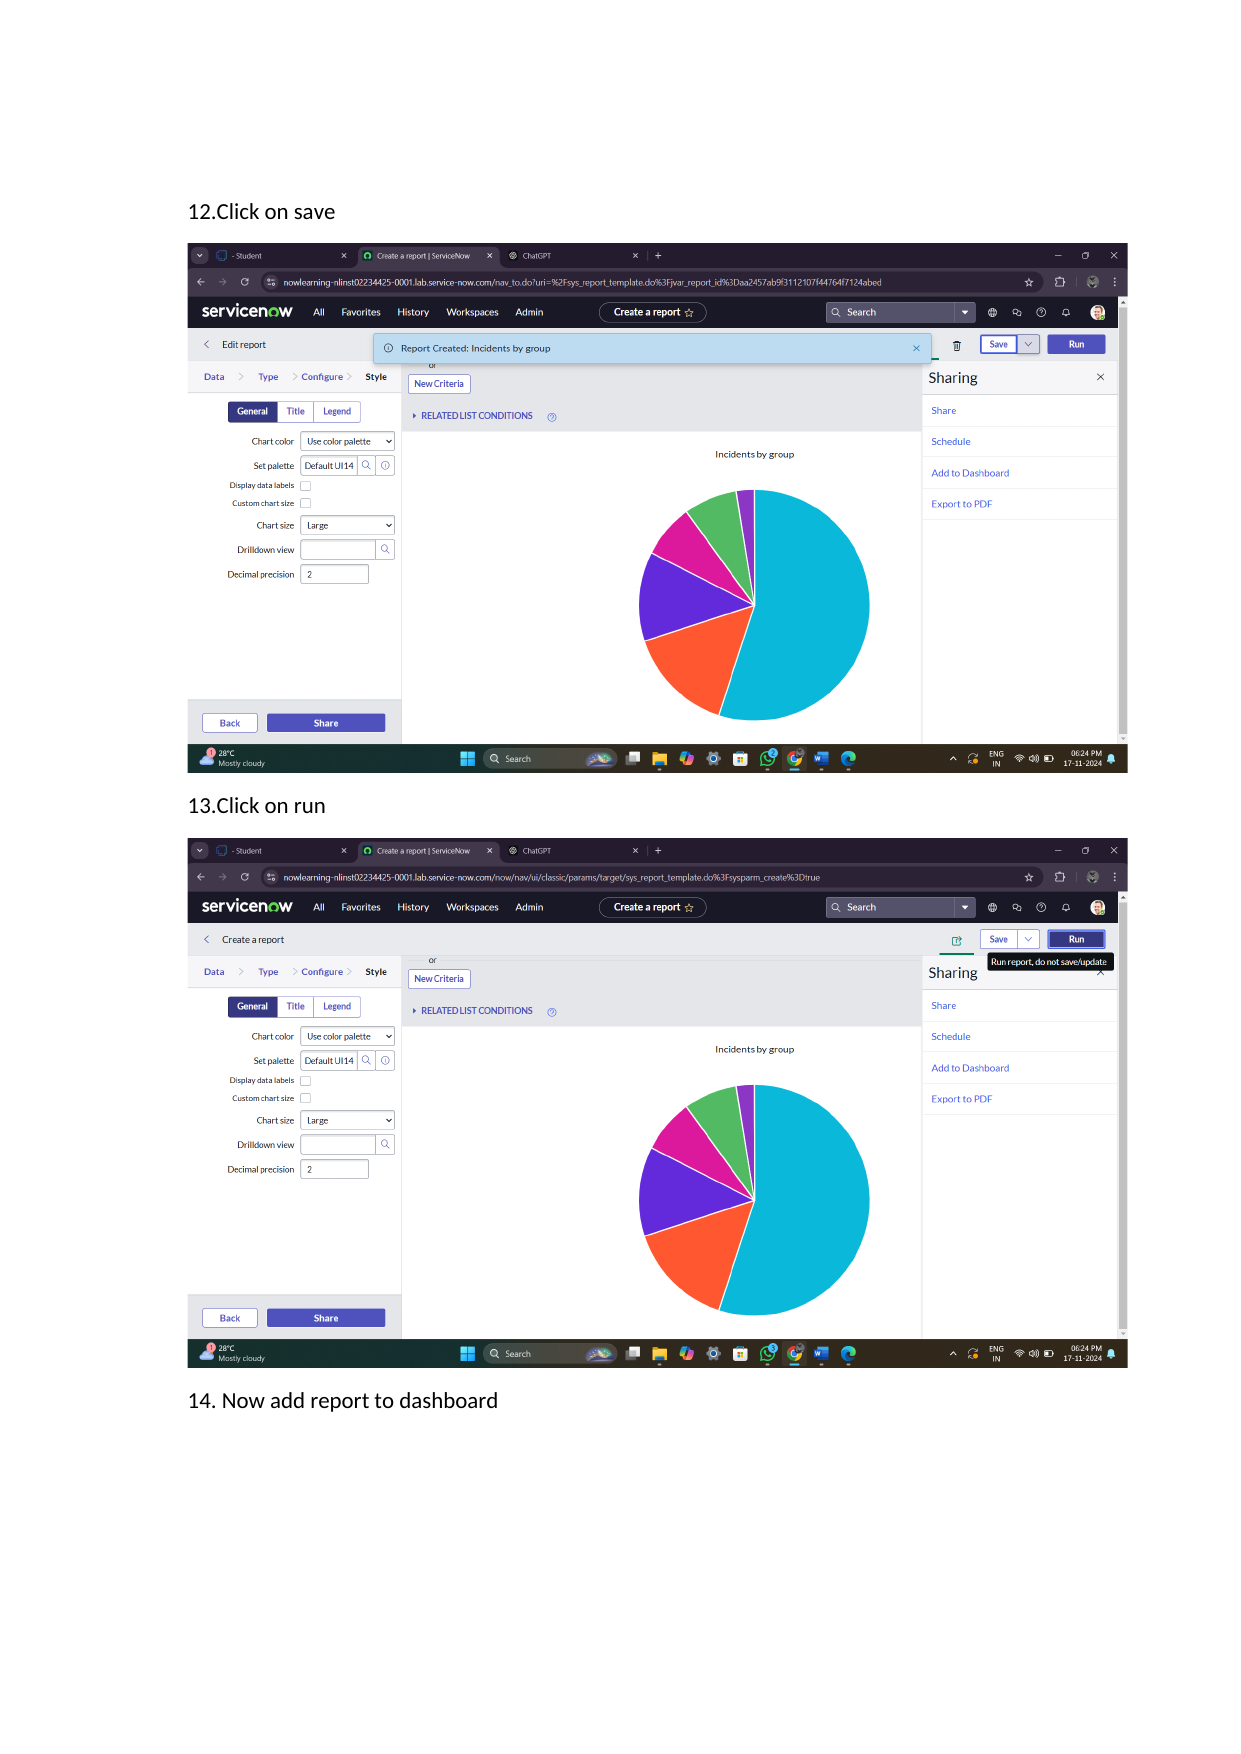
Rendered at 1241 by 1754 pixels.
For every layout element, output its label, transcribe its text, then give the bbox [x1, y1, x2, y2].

text 12.Click on save [187, 197, 1090, 225]
picture [187, 243, 1128, 773]
text 14. Now add report to dashboard [187, 1386, 1090, 1414]
picture [187, 838, 1128, 1368]
text 13.Click on run [187, 791, 1090, 819]
